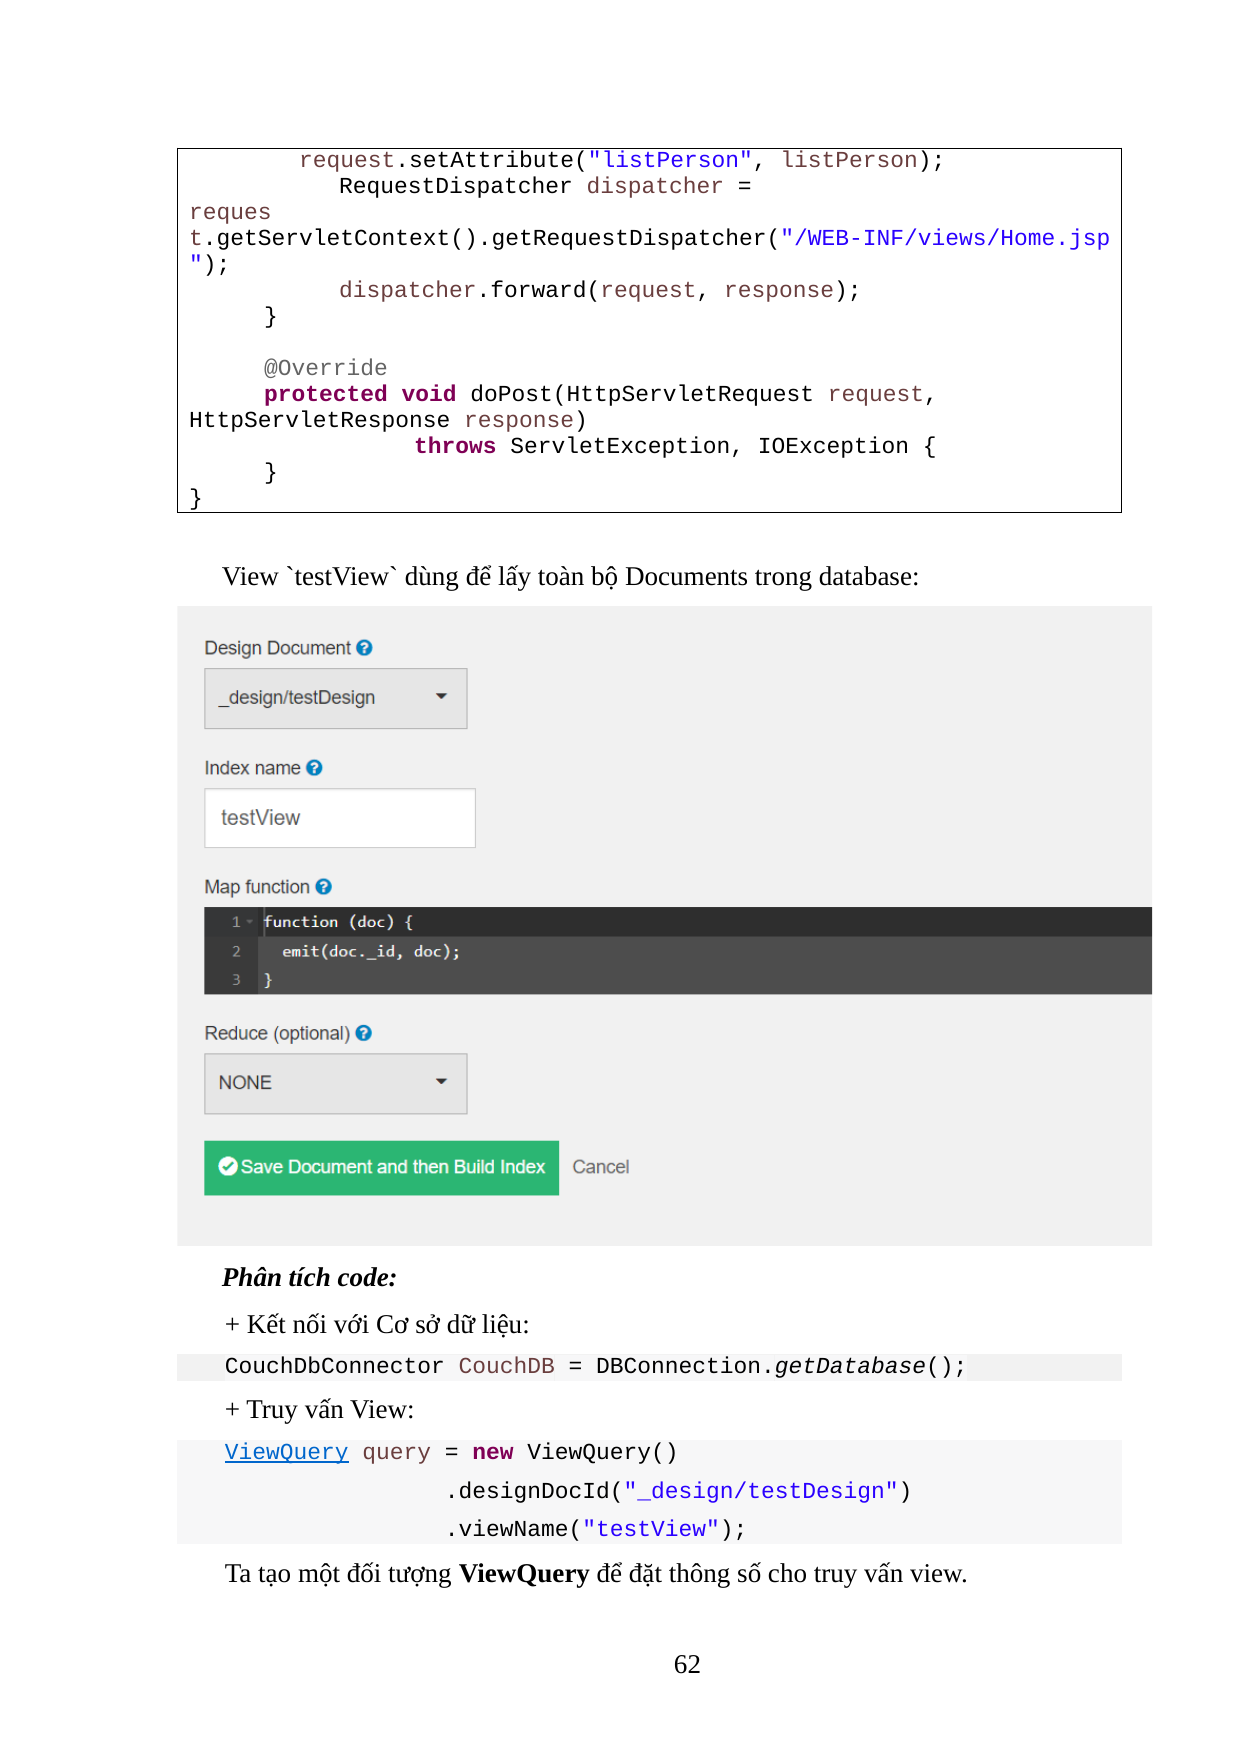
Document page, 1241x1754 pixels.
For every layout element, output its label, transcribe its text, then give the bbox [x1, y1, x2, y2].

text + Truy vấn View: [177, 1393, 1122, 1424]
text View `testView` dùng để lấy toàn bộ Documents trong database: [177, 559, 1122, 606]
text Ta tạo một đối tượng ViewQuery để đặt thông số cho truy vấn view. [177, 1557, 1122, 1588]
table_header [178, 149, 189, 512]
text ViewQuery query = new ViewQuery() [177, 1440, 1122, 1466]
text .designDocId("_design/testDesign") [177, 1479, 1122, 1505]
subtitle Phân tích code: [177, 1261, 1122, 1292]
picture [177, 606, 1153, 1246]
text CouchDbConnector CouchDB = DBConnection.getDatabase(); [177, 1354, 1122, 1381]
text .viewName("testView"); [177, 1518, 1122, 1544]
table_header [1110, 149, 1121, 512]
text + Kết nối với Cơ sở dữ liệu: [177, 1308, 1122, 1339]
